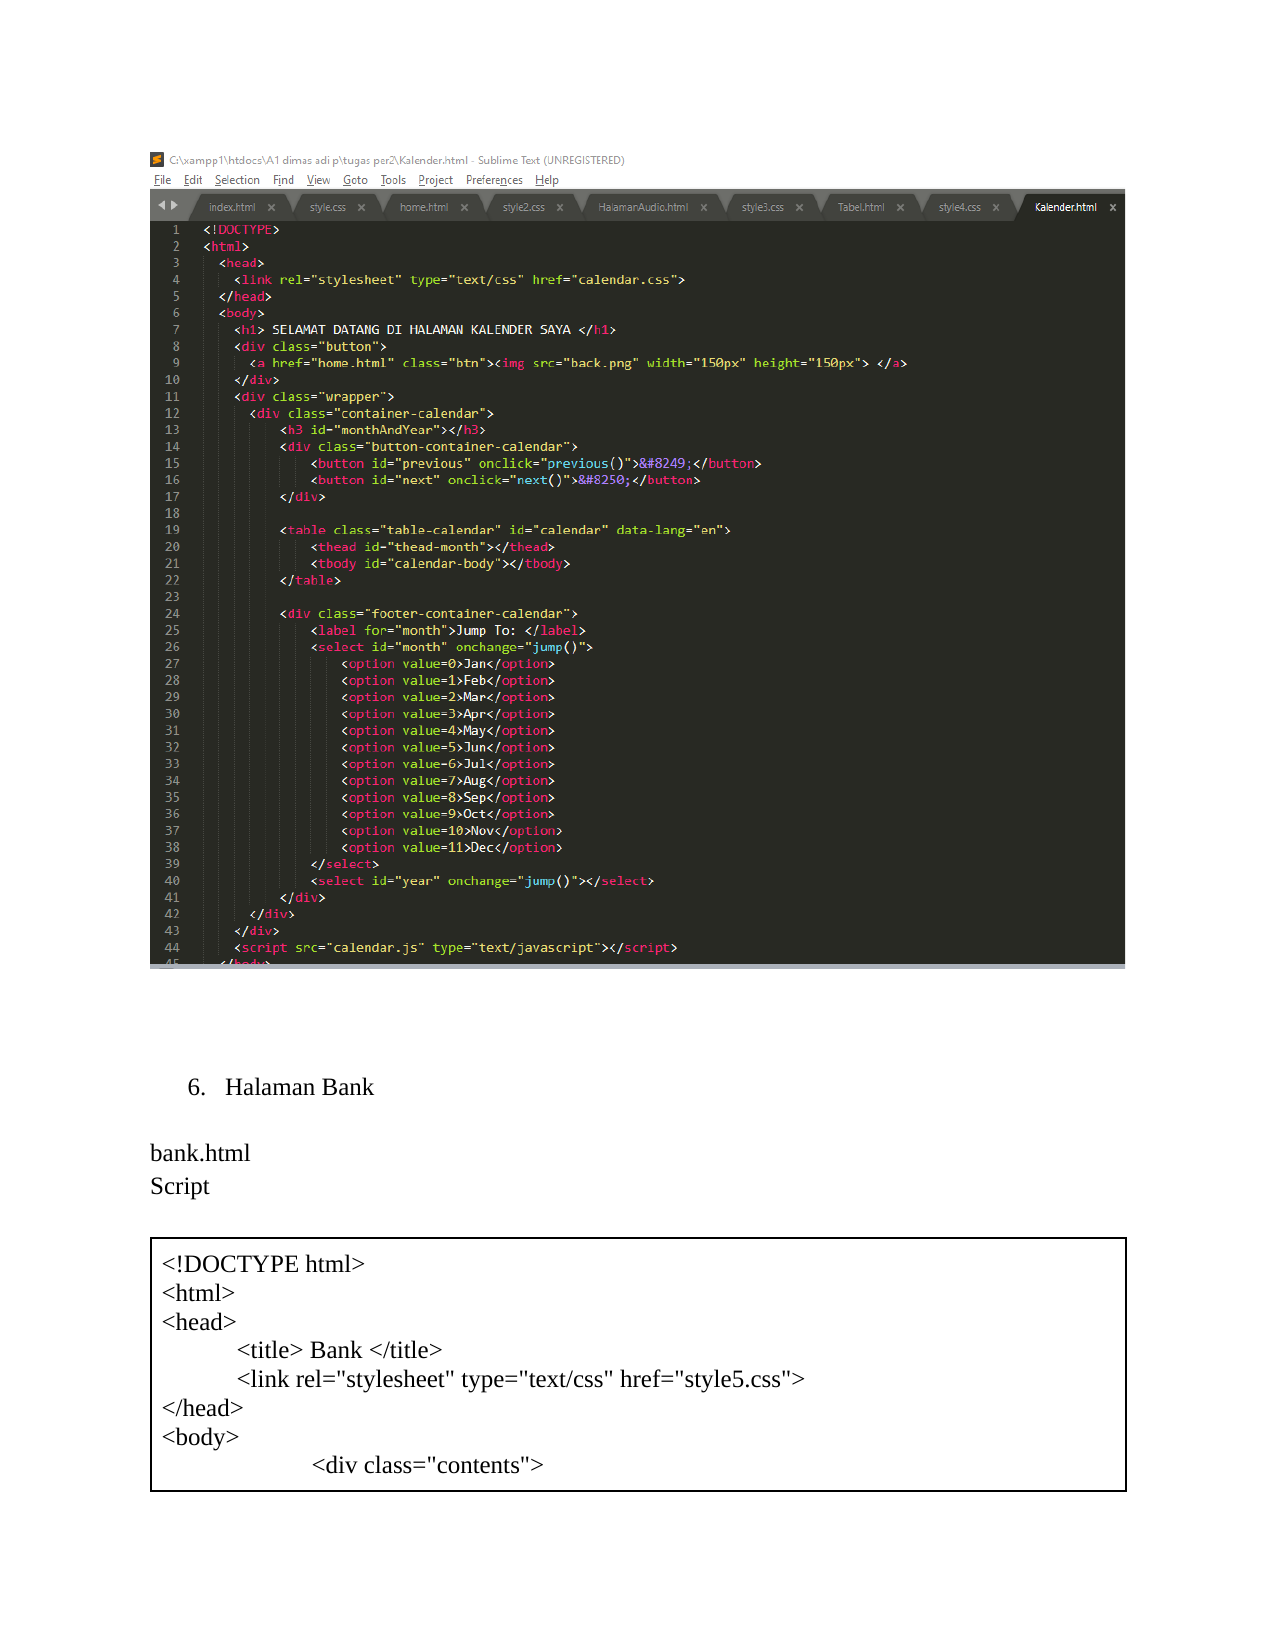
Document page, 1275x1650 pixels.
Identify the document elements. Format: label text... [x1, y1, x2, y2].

text Script [150, 1171, 1125, 1199]
picture [150, 150, 1125, 969]
list Halaman Bank [187, 1072, 1125, 1100]
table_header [152, 1239, 1125, 1490]
text bank.html [150, 1138, 1125, 1166]
